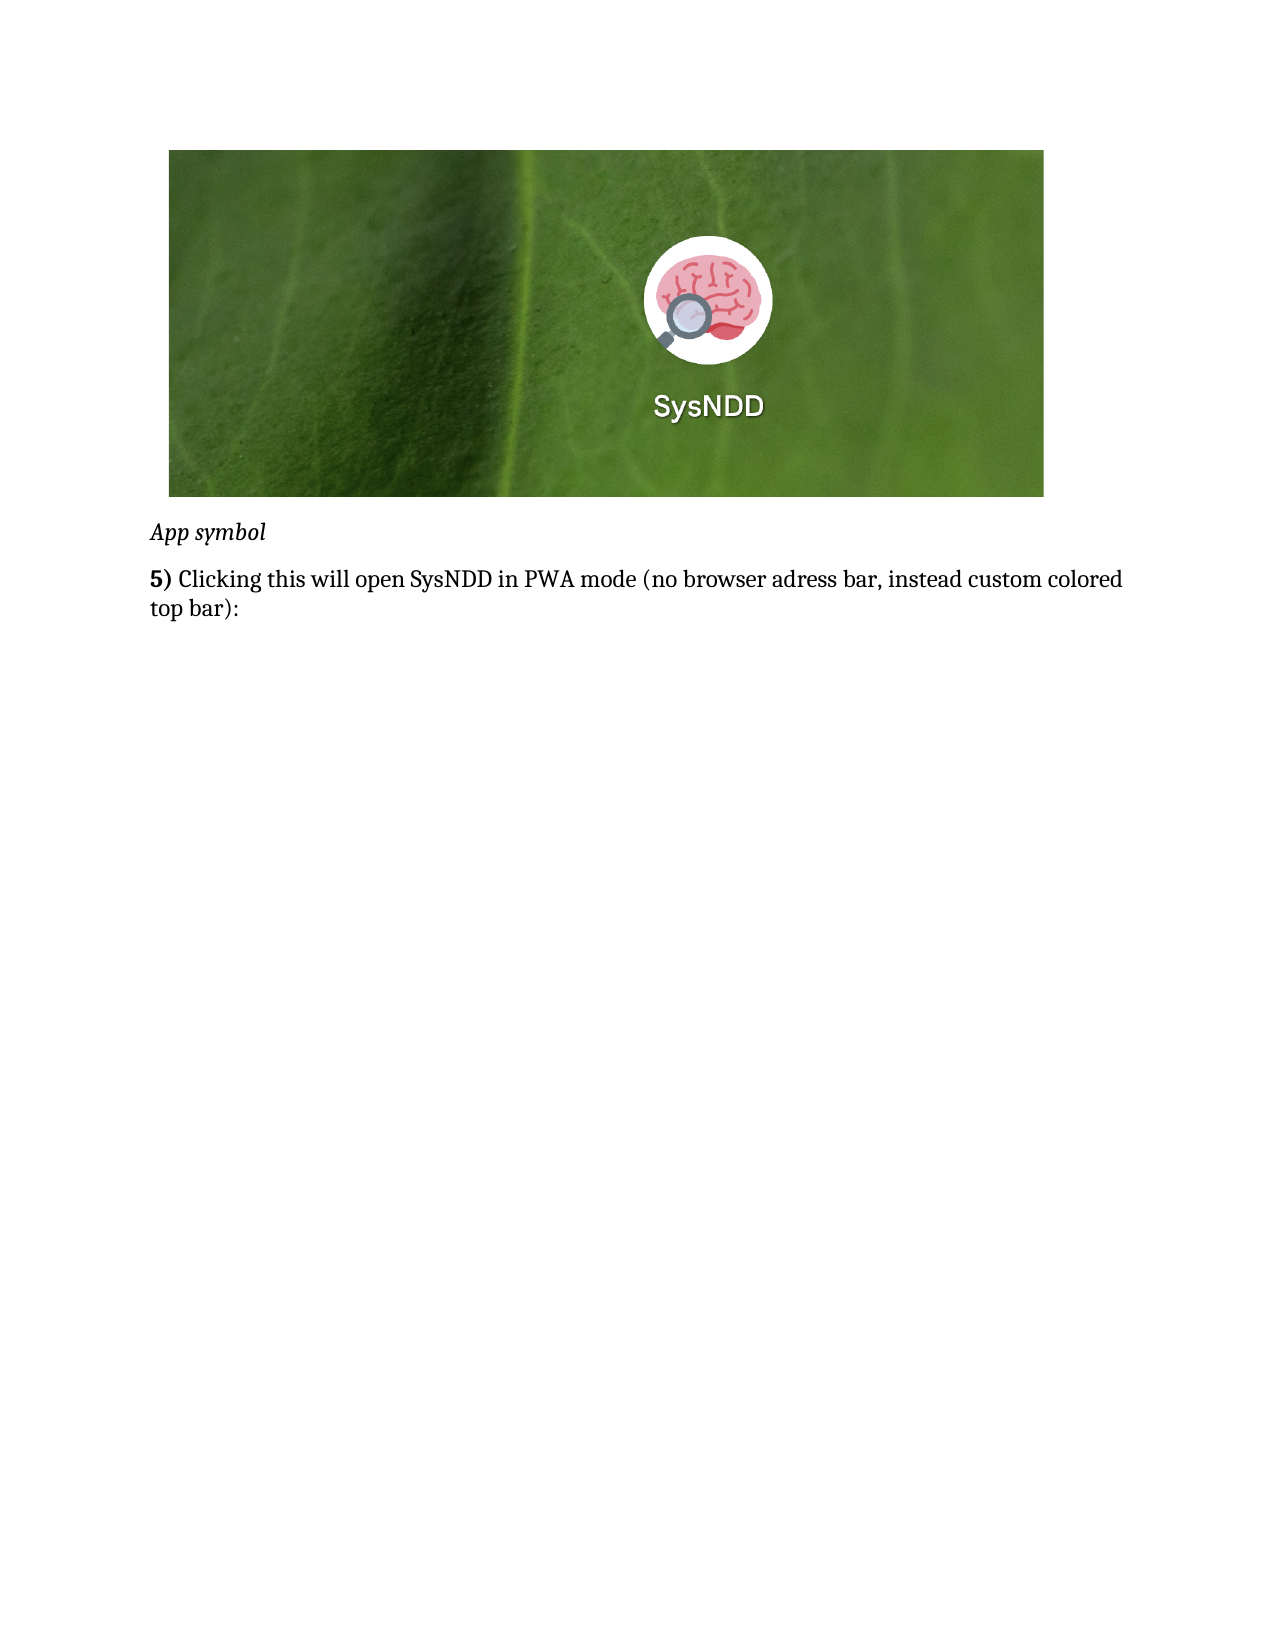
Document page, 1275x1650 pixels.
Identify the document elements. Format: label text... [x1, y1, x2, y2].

text App symbol [150, 518, 1125, 547]
text 5) Clicking this will open SysNDD in PWA mode (no browser adress bar, instead custom colored top bar): [150, 565, 1125, 623]
picture [168, 150, 1044, 497]
